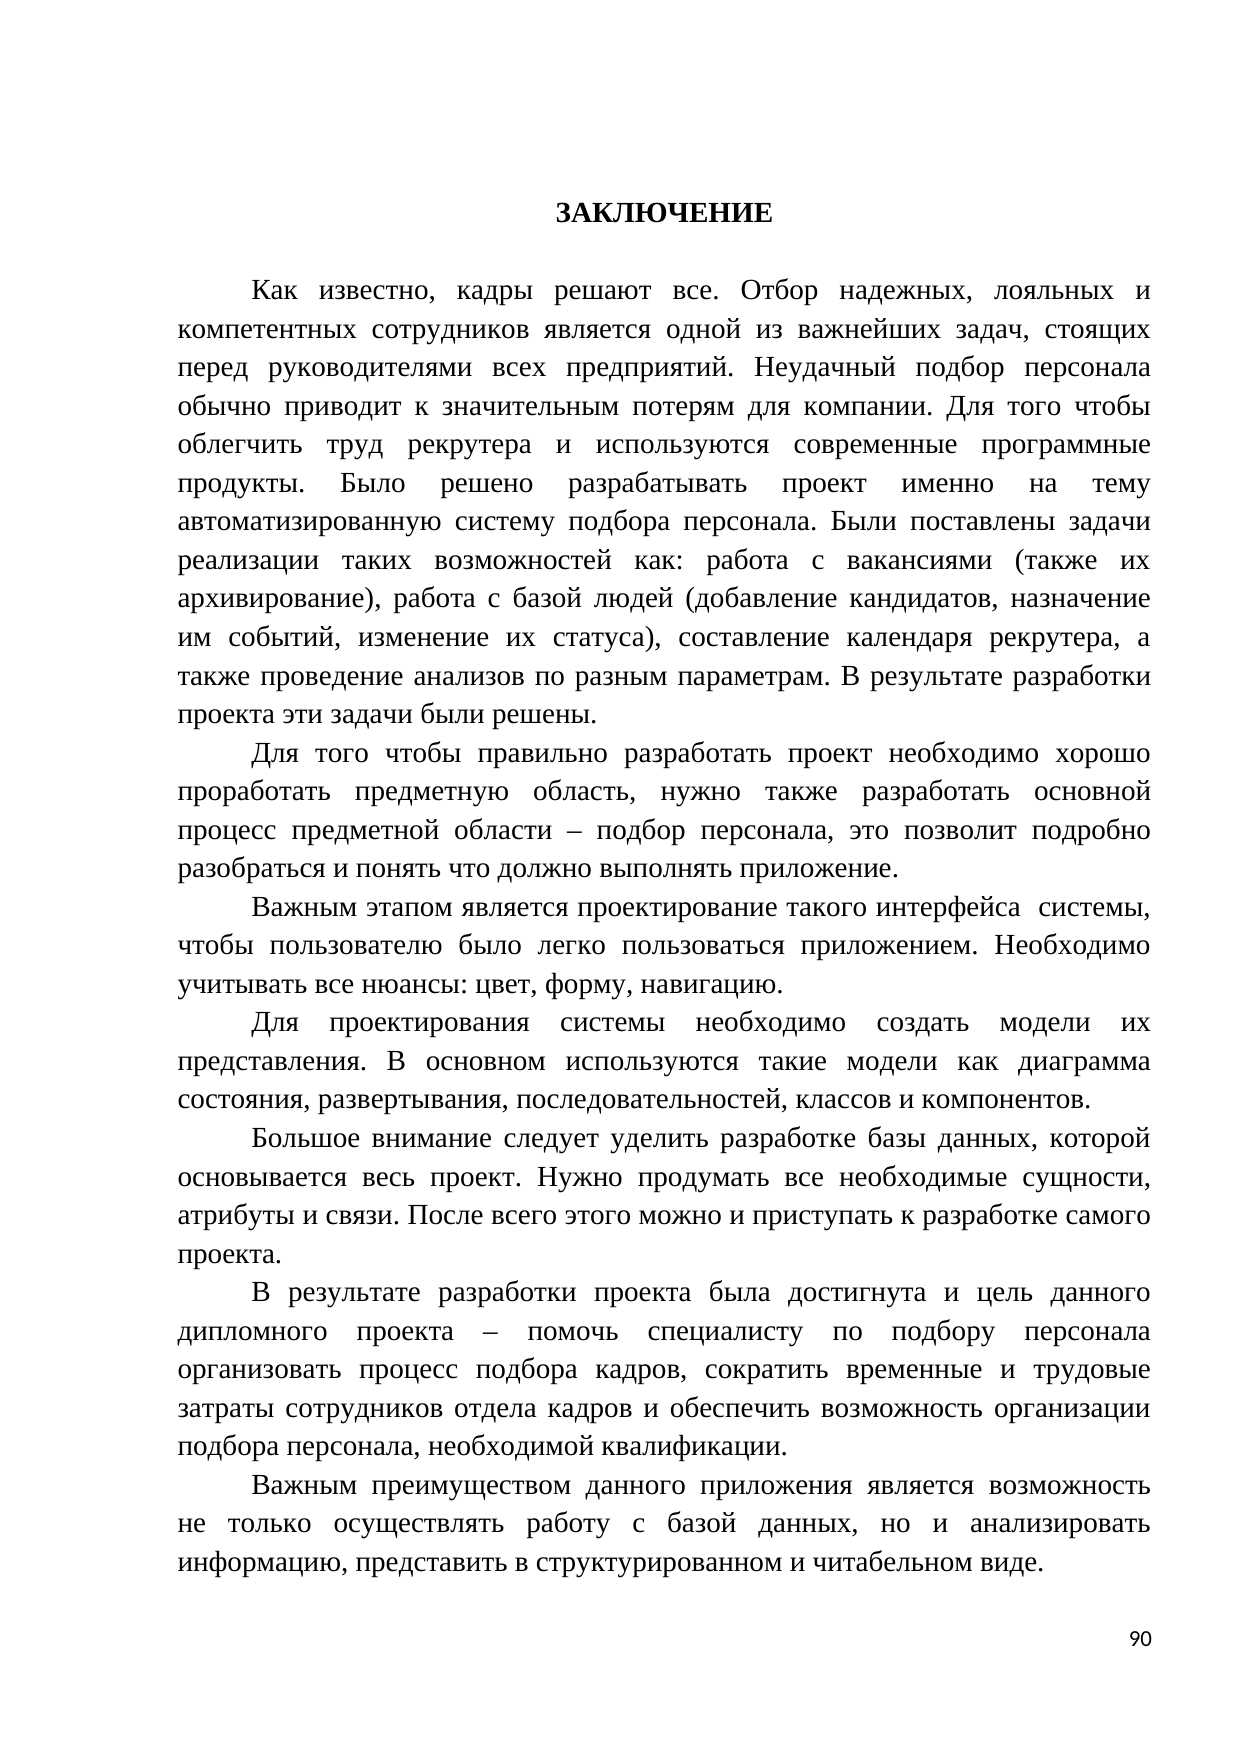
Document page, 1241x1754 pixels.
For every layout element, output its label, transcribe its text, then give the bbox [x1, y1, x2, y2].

list ЗАКЛЮЧЕНИЕ [177, 195, 1152, 229]
text Для проектирования системы необходимо создать модели их представления. В основном используются такие модели как диаграмма состояния, развертывания, последовательностей, классов и компонентов. [177, 1004, 1152, 1115]
text Важным этапом является проектирование такого интерфейса системы, чтобы пользователю было легко пользоваться приложением. Необходимо учитывать все нюансы: цвет, форму, навигацию. [177, 889, 1152, 999]
text Для того чтобы правильно разработать проект необходимо хорошо проработать предметную область, нужно также разработать основной процесс предметной области – подбор персонала, это позволит подробно разобраться и понять что должно выполнять приложение. [177, 735, 1152, 884]
text Большое внимание следует уделить разработке базы данных, которой основывается весь проект. Нужно продумать все необходимые сущности, атрибуты и связи. После всего этого можно и приступать к разработке самого проекта. [177, 1120, 1152, 1269]
text В результате разработки проекта была достигнута и цель данного дипломного проекта – помочь специалисту по подбору персонала организовать процесс подбора кадров, сократить временные и трудовые затраты сотрудников отдела кадров и обеспечить возможность организации подбора персонала, необходимой квалификации. [177, 1274, 1152, 1462]
text Как известно, кадры решают все. Отбор надежных, лояльных и компетентных сотрудников является одной из важнейших задач, стоящих перед руководителями всех предприятий. Неудачный подбор персонала обычно приводит к значительным потерям для компании. Для того чтобы облегчить труд рекрутера и используются современные программные продукты. Было решено разрабатывать проект именно на тему автоматизированную систему подбора персонала. Были поставлены задачи реализации таких возможностей как: работа с вакансиями (также их архивирование), работа с базой людей (добавление кандидатов, назначение им событий, изменение их статуса), составление календаря рекрутера, а также проведение анализов по разным параметрам. В результате разработки проекта эти задачи были решены. [177, 272, 1152, 730]
text Важным преимуществом данного приложения является возможность не только осуществлять работу с базой данных, но и анализировать информацию, представить в структурированном и читабельном виде. [177, 1467, 1152, 1578]
